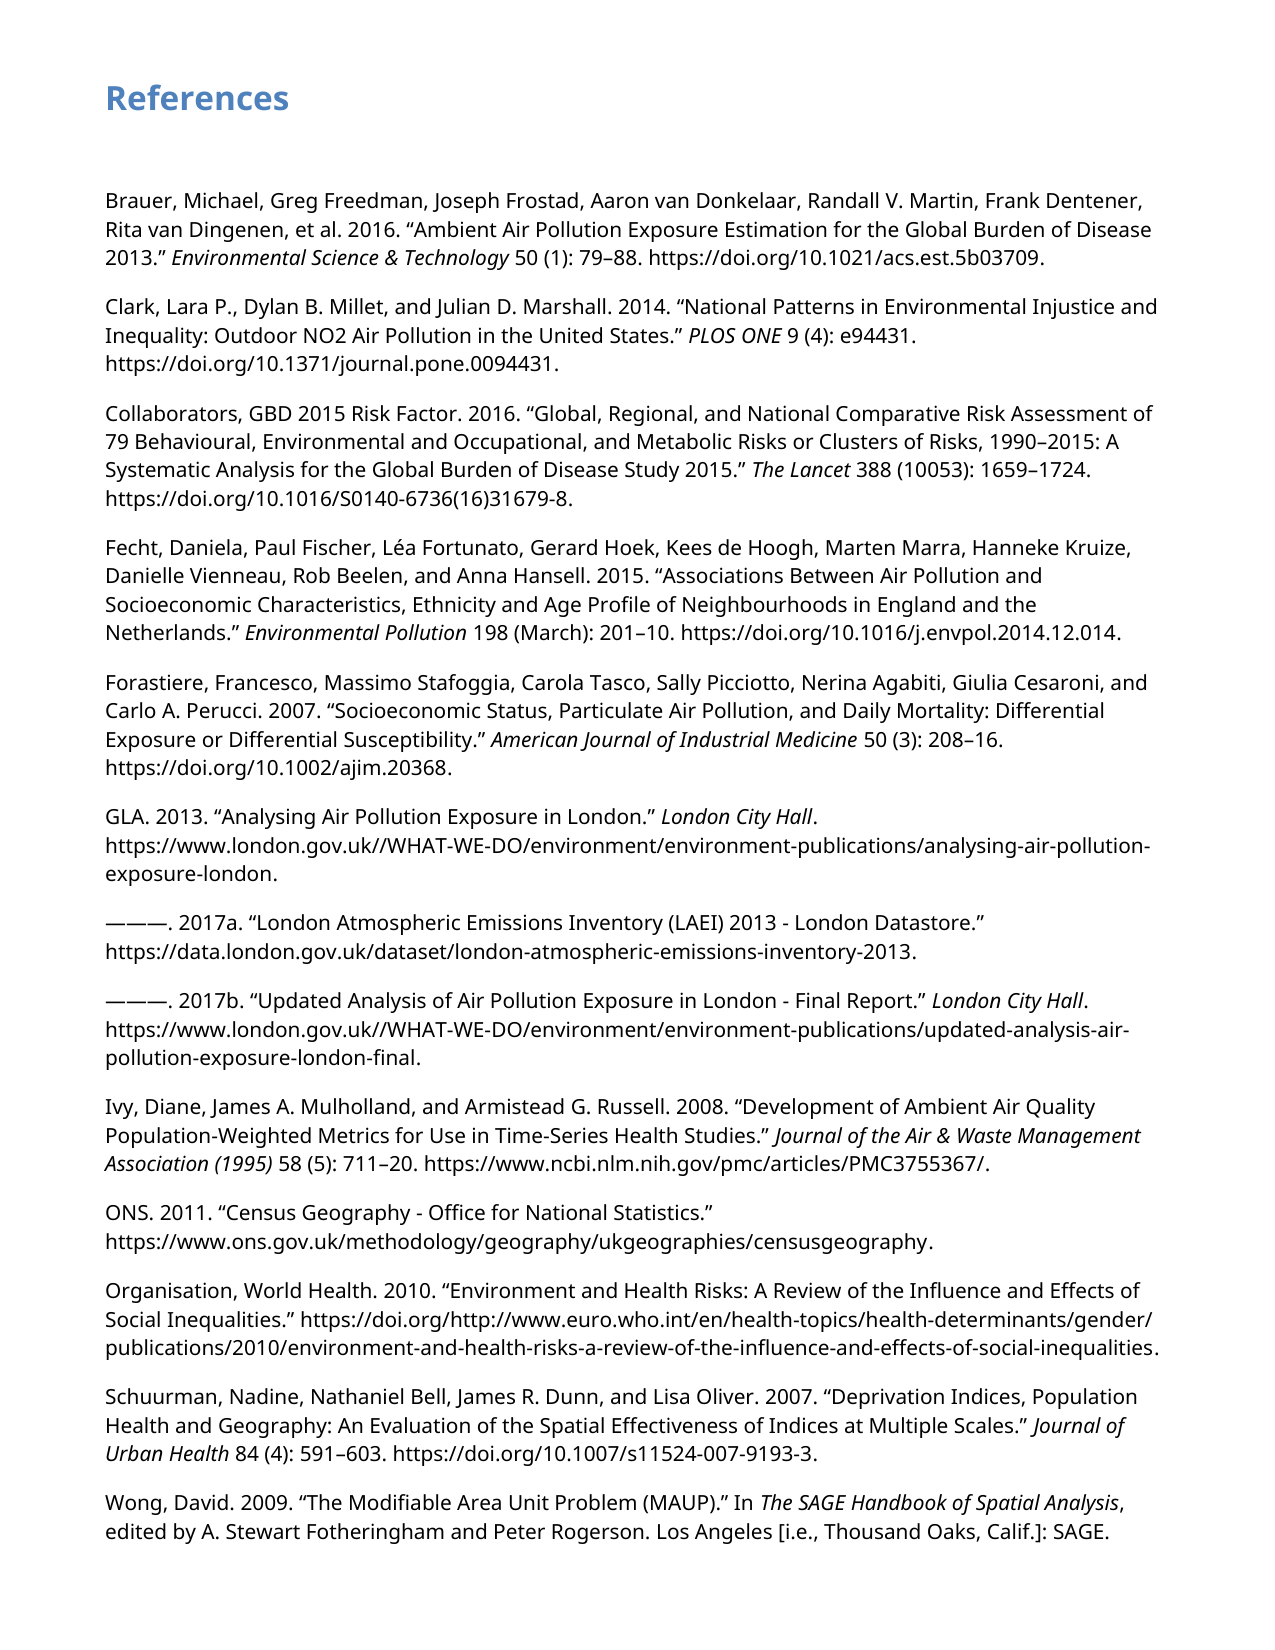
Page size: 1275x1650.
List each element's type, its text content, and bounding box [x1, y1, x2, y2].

text Clark, Lara P., Dylan B. Millet, and Julian D. Marshall. 2014. “National Patterns in Environmental Injustice and Inequality: Outdoor NO2 Air Pollution in the United States.” PLOS ONE 9 (4): e94431. https://doi.org/10.1371/journal.pone.0094431. [105, 292, 1170, 378]
text ———. 2017b. “Updated Analysis of Air Pollution Exposure in London - Final Report.” London City Hall. https://www.london.gov.uk//WHAT-WE-DO/environment/environment-publications/updated-analysis-air-pollution-exposure-london-final. [105, 986, 1170, 1072]
text GLA. 2013. “Analysing Air Pollution Exposure in London.” London City Hall. https://www.london.gov.uk//WHAT-WE-DO/environment/environment-publications/analysing-air-pollution-exposure-london. [105, 802, 1170, 888]
subtitle References [105, 75, 1170, 120]
text Collaborators, GBD 2015 Risk Factor. 2016. “Global, Regional, and National Comparative Risk Assessment of 79 Behavioural, Environmental and Occupational, and Metabolic Risks or Clusters of Risks, 1990–2015: A Systematic Analysis for the Global Burden of Disease Study 2015.” The Lancet 388 (10053): 1659–1724. https://doi.org/10.1016/S0140-6736(16)31679-8. [105, 399, 1170, 512]
text ONS. 2011. “Census Geography - Office for National Statistics.” https://www.ons.gov.uk/methodology/geography/ukgeographies/censusgeography. [105, 1198, 1170, 1255]
text Wong, David. 2009. “The Modifiable Area Unit Problem (MAUP).” In The SAGE Handbook of Spatial Analysis, edited by A. Stewart Fotheringham and Peter Rogerson. Los Angeles [i.e., Thousand Oaks, Calif.]: SAGE. [105, 1488, 1170, 1545]
text ———. 2017a. “London Atmospheric Emissions Inventory (LAEI) 2013 - London Datastore.” https://data.london.gov.uk/dataset/london-atmospheric-emissions-inventory-2013. [105, 908, 1170, 965]
text Brauer, Michael, Greg Freedman, Joseph Frostad, Aaron van Donkelaar, Randall V. Martin, Frank Dentener, Rita van Dingenen, et al. 2016. “Ambient Air Pollution Exposure Estimation for the Global Burden of Disease 2013.” Environmental Science & Technology 50 (1): 79–88. https://doi.org/10.1021/acs.est.5b03709. [105, 186, 1170, 272]
text Fecht, Daniela, Paul Fischer, Léa Fortunato, Gerard Hoek, Kees de Hoogh, Marten Marra, Hanneke Kruize, Danielle Vienneau, Rob Beelen, and Anna Hansell. 2015. “Associations Between Air Pollution and Socioeconomic Characteristics, Ethnicity and Age Profile of Neighbourhoods in England and the Netherlands.” Environmental Pollution 198 (March): 201–10. https://doi.org/10.1016/j.envpol.2014.12.014. [105, 533, 1170, 647]
text Organisation, World Health. 2010. “Environment and Health Risks: A Review of the Influence and Effects of Social Inequalities.” https://doi.org/http://www.euro.who.int/en/health-topics/health-determinants/gender/publications/2010/environment-and-health-risks-a-review-of-the-influence-and-effects-of-social-inequalities. [105, 1276, 1170, 1362]
text Schuurman, Nadine, Nathaniel Bell, James R. Dunn, and Lisa Oliver. 2007. “Deprivation Indices, Population Health and Geography: An Evaluation of the Spatial Effectiveness of Indices at Multiple Scales.” Journal of Urban Health 84 (4): 591–603. https://doi.org/10.1007/s11524-007-9193-3. [105, 1382, 1170, 1468]
text Forastiere, Francesco, Massimo Stafoggia, Carola Tasco, Sally Picciotto, Nerina Agabiti, Giulia Cesaroni, and Carlo A. Perucci. 2007. “Socioeconomic Status, Particulate Air Pollution, and Daily Mortality: Differential Exposure or Differential Susceptibility.” American Journal of Industrial Medicine 50 (3): 208–16. https://doi.org/10.1002/ajim.20368. [105, 668, 1170, 782]
text Ivy, Diane, James A. Mulholland, and Armistead G. Russell. 2008. “Development of Ambient Air Quality Population-Weighted Metrics for Use in Time-Series Health Studies.” Journal of the Air & Waste Management Association (1995) 58 (5): 711–20. https://www.ncbi.nlm.nih.gov/pmc/articles/PMC3755367/. [105, 1092, 1170, 1178]
